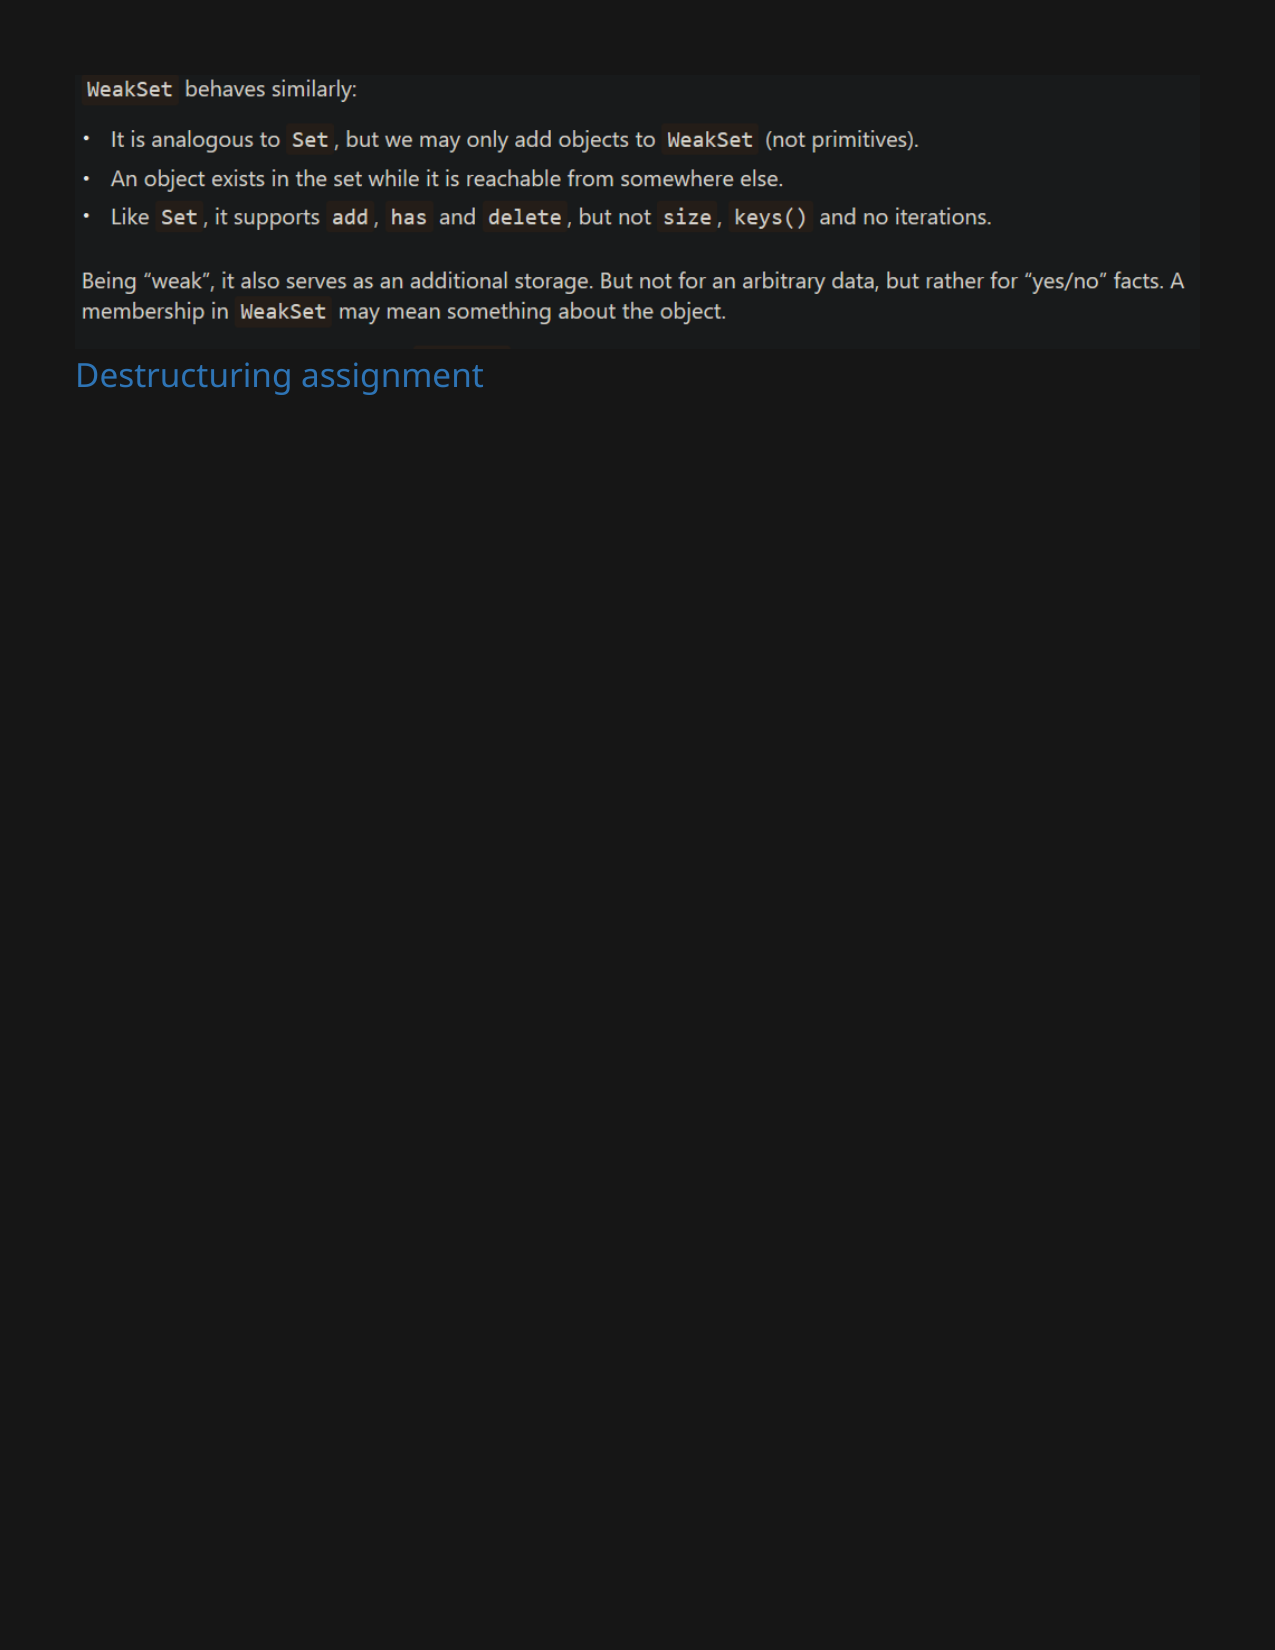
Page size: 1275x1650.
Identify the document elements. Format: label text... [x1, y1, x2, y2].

picture [75, 75, 1200, 349]
subtitle Destructuring assignment [75, 349, 1200, 397]
